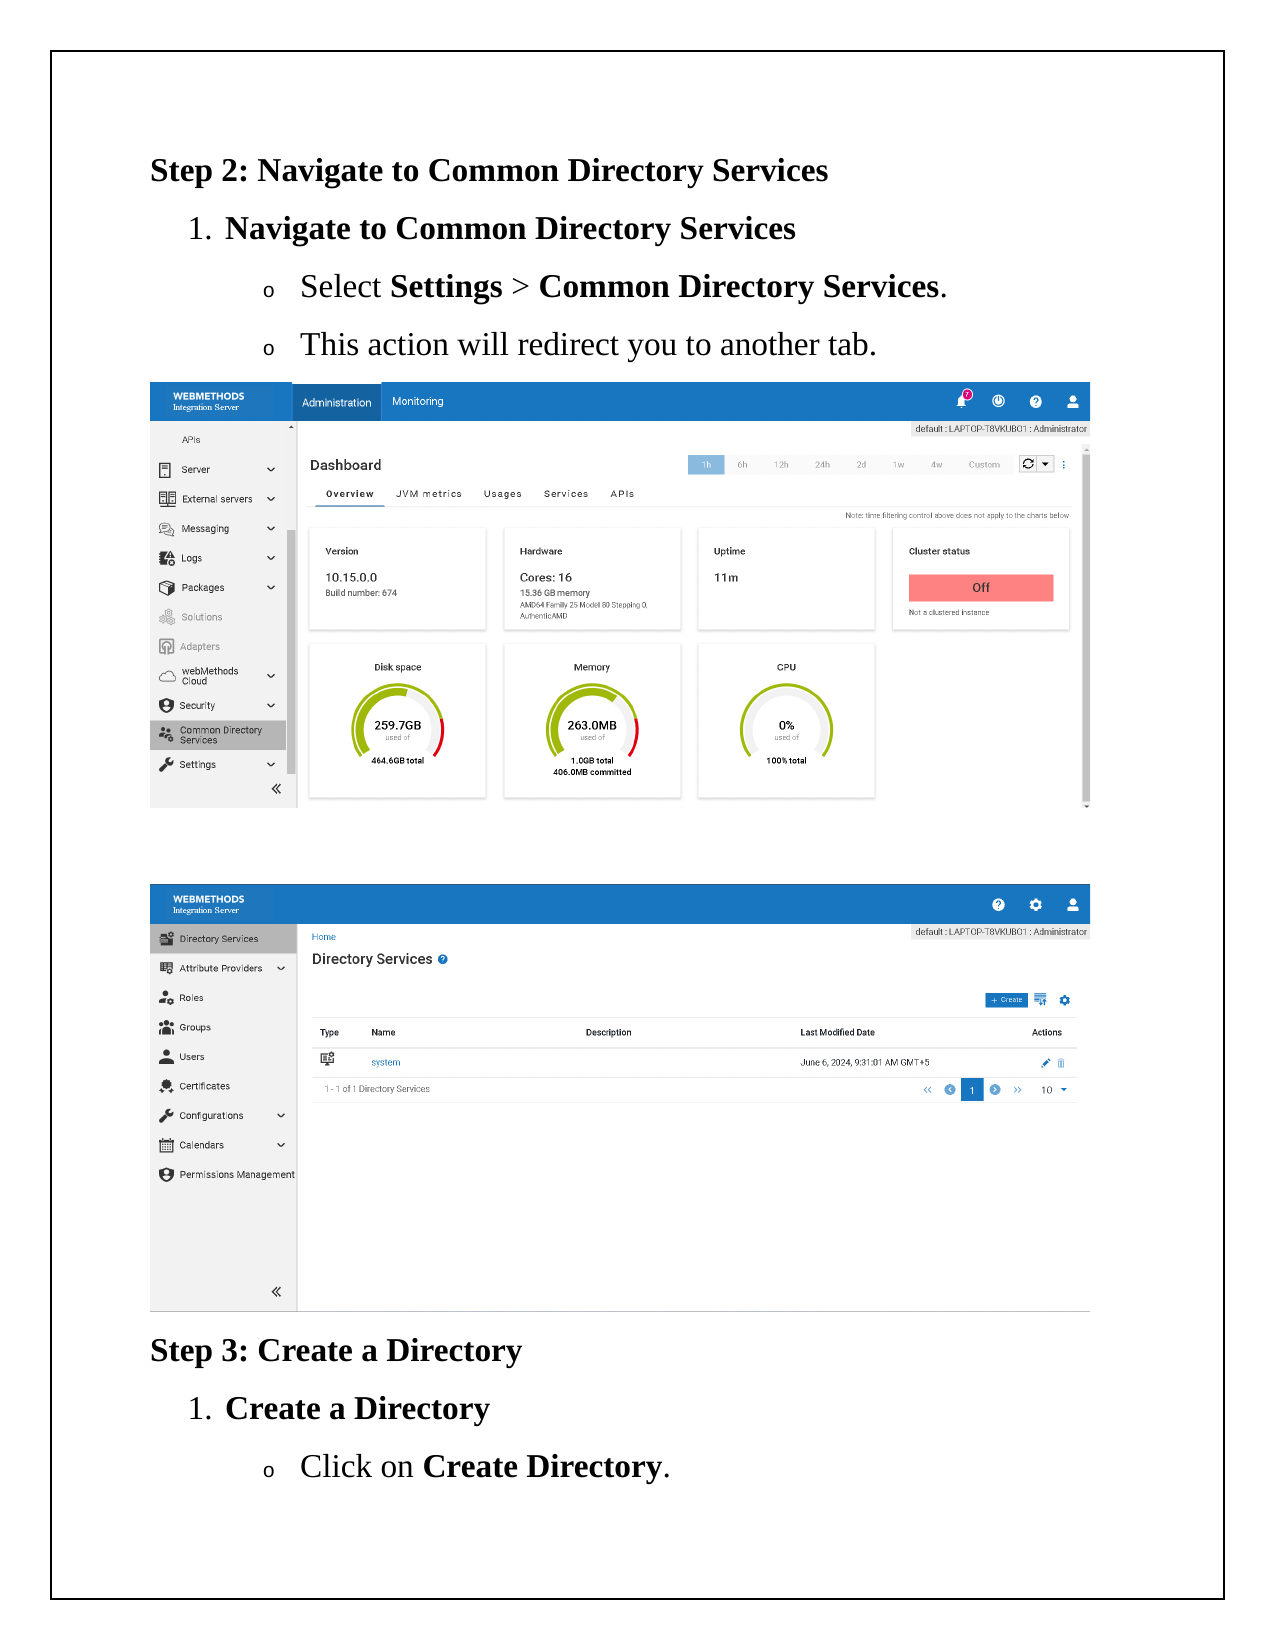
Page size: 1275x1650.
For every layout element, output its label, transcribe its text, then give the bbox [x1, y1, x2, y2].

list This action will redirect you to another tab. [262, 324, 1125, 362]
list Select Settings > Common Directory Services. [262, 266, 1125, 304]
picture [150, 382, 1091, 808]
picture [150, 884, 1091, 1312]
text Step 3: Create a Directory [150, 1330, 1125, 1368]
list Create a Directory [187, 1388, 1125, 1427]
list Click on Create Directory. [262, 1446, 1125, 1484]
text Step 2: Navigate to Common Directory Services [150, 150, 1125, 188]
list Navigate to Common Directory Services [187, 208, 1125, 246]
